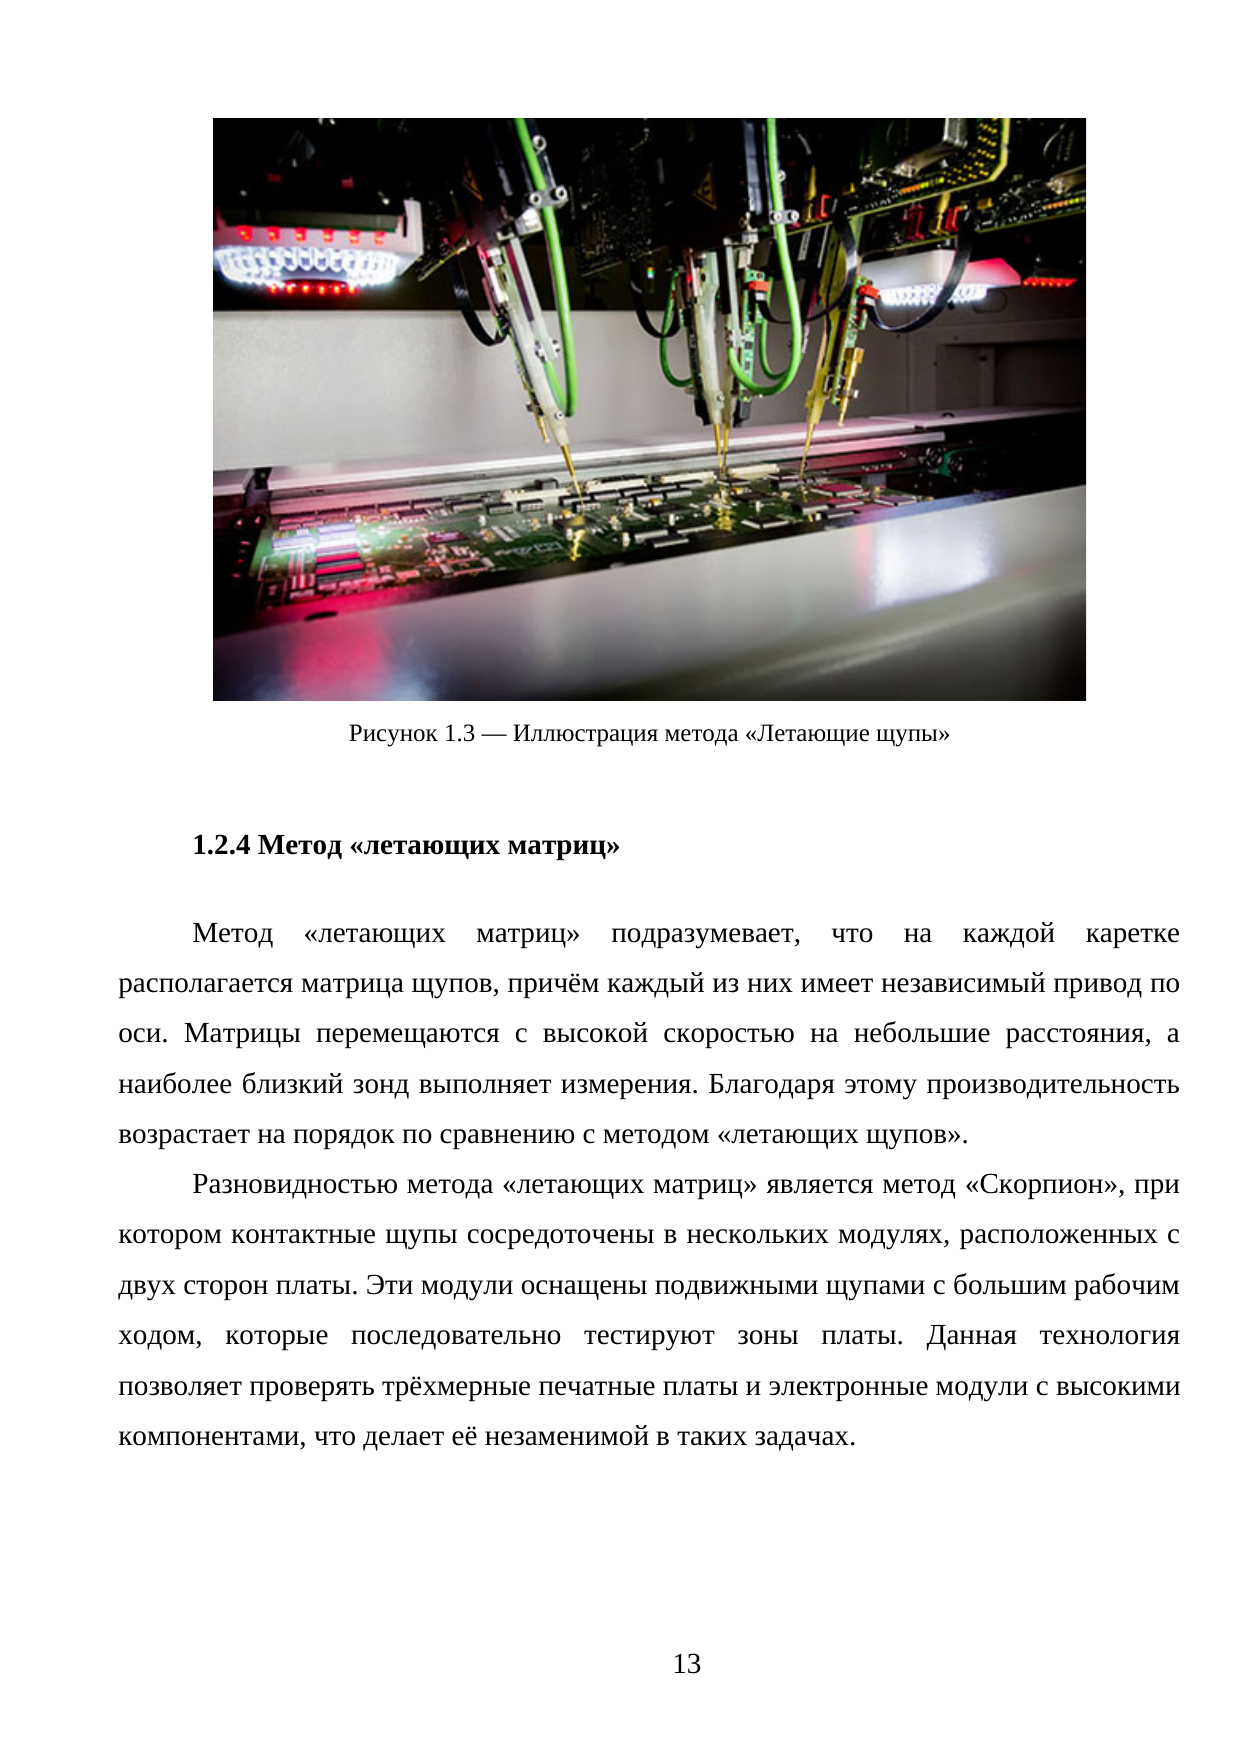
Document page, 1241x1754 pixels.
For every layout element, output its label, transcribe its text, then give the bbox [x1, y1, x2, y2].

picture [213, 118, 1087, 701]
subtitle Метод «летающих матриц» [118, 827, 1181, 861]
list — Иллюстрация метода «Летающие щупы» [118, 718, 1181, 746]
text Метод «летающих матриц» подразумевает, что на каждой каретке располагается матрица щупов, причём каждый из них имеет независимый привод по оси. Матрицы перемещаются с высокой скоростью на небольшие расстояния, а наиболее близкий зонд выполняет измерения. Благодаря этому производительность возрастает на порядок по сравнению с методом «летающих щупов». [118, 915, 1181, 1149]
text Разновидностью метода «летающих матриц» является метод «Скорпион», при котором контактные щупы сосредоточены в нескольких модулях, расположенных с двух сторон платы. Эти модули оснащены подвижными щупами с большим рабочим ходом, которые последовательно тестируют зоны платы. Данная технология позволяет проверять трёхмерные печатные платы и электронные модули с высокими компонентами, что делает её незаменимой в таких задачах. [118, 1166, 1181, 1451]
